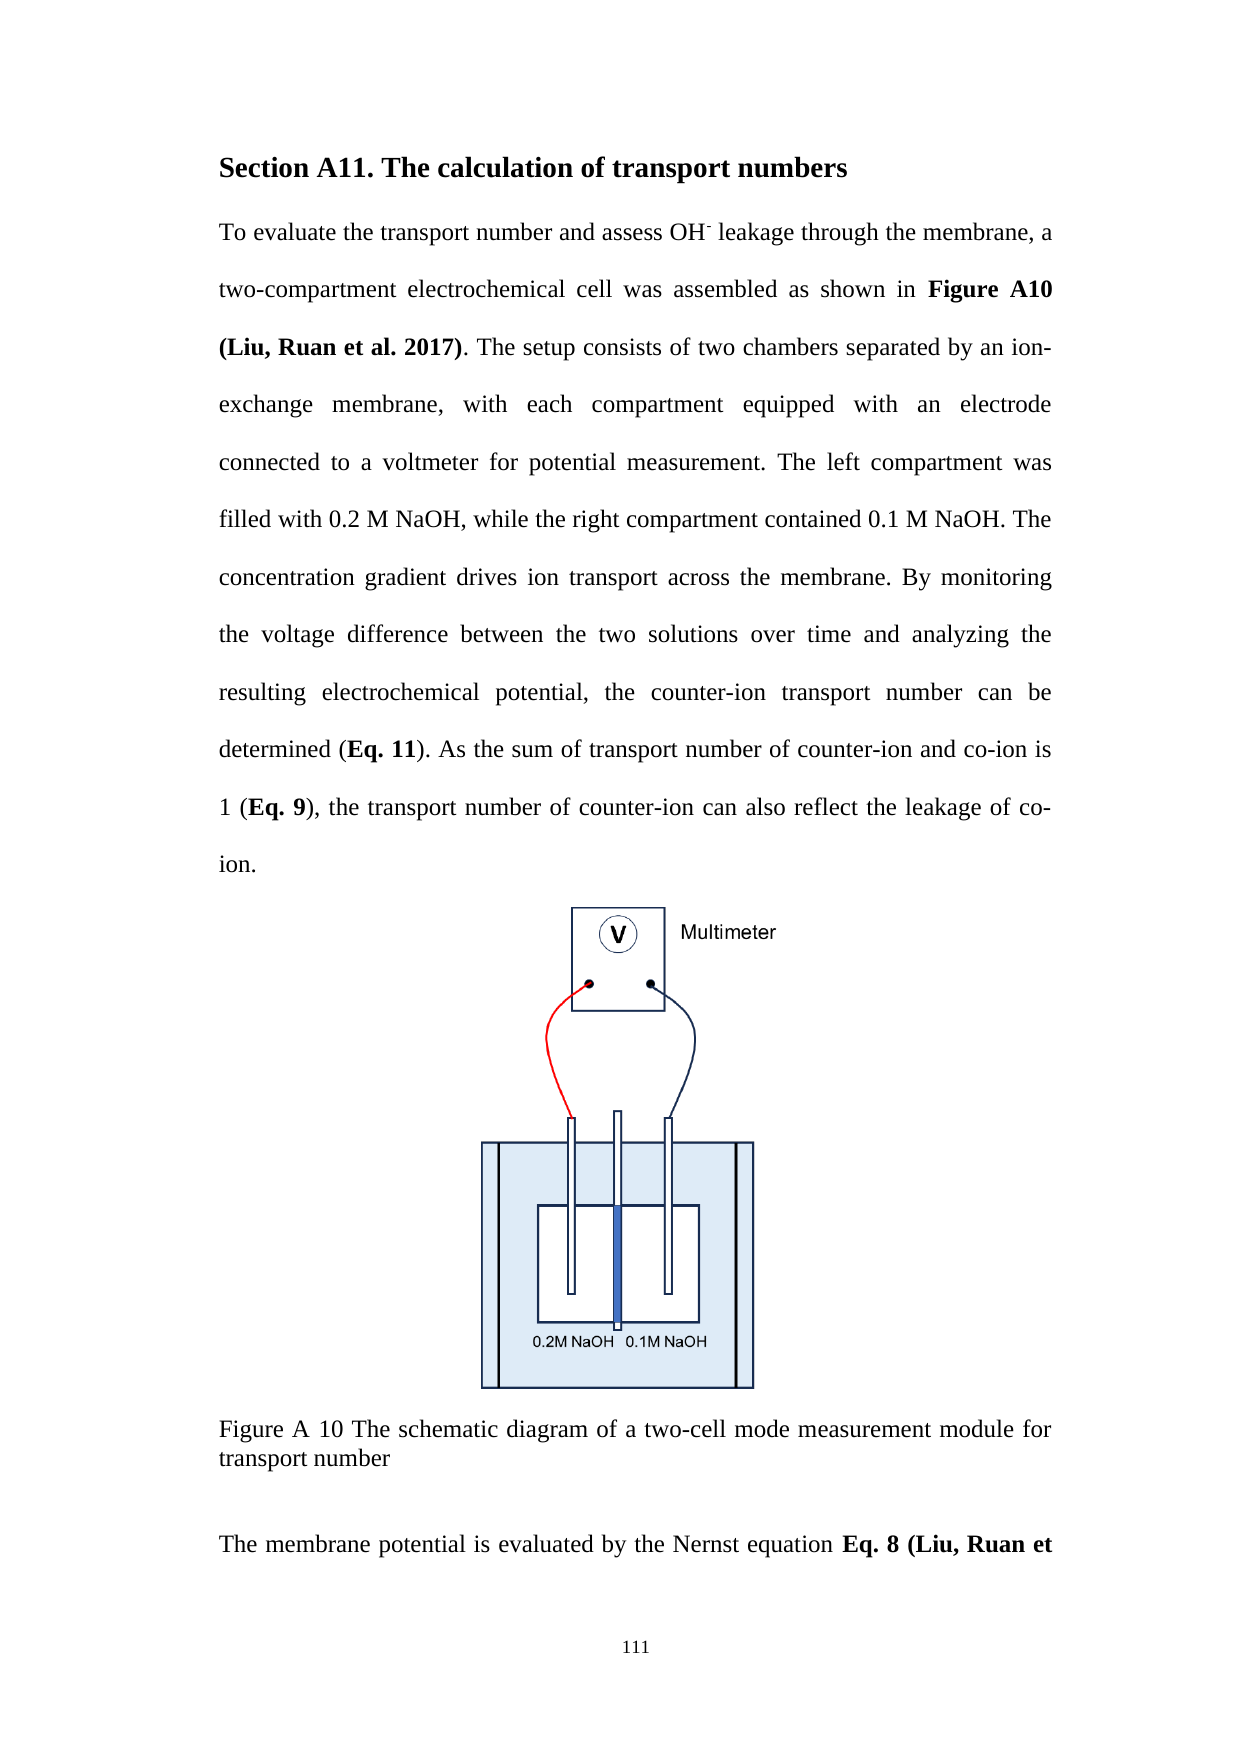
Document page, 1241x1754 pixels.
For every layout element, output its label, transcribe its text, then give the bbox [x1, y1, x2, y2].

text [218, 1529, 1053, 1558]
text To evaluate the transport number and assess OH- leakage through the membrane, a two-compartment electrochemical cell was assembled as shown in Figure A10 (Liu, Ruan et al. 2017). The setup consists of two chambers separated by an ion-exchange membrane, with each compartment equipped with an electrode connected to a voltmeter for potential measurement. The left compartment was filled with 0.2 M NaOH, while the right compartment contained 0.1 M NaOH. The concentration gradient drives ion transport across the membrane. By monitoring the voltage difference between the two solutions over time and analyzing the resulting electrochemical potential, the counter-ion transport number can be determined (Eq. 11). As the sum of transport number of counter-ion and co-ion is 1 (Eq. 9), the transport number of counter-ion can also reflect the leakage of co-ion. [218, 217, 1053, 878]
text Section A11. The calculation of transport numbers [218, 150, 1053, 183]
picture [481, 907, 791, 1389]
text Figure A 10 The schematic diagram of a two-cell mode measurement module for transport number [218, 1414, 1053, 1472]
